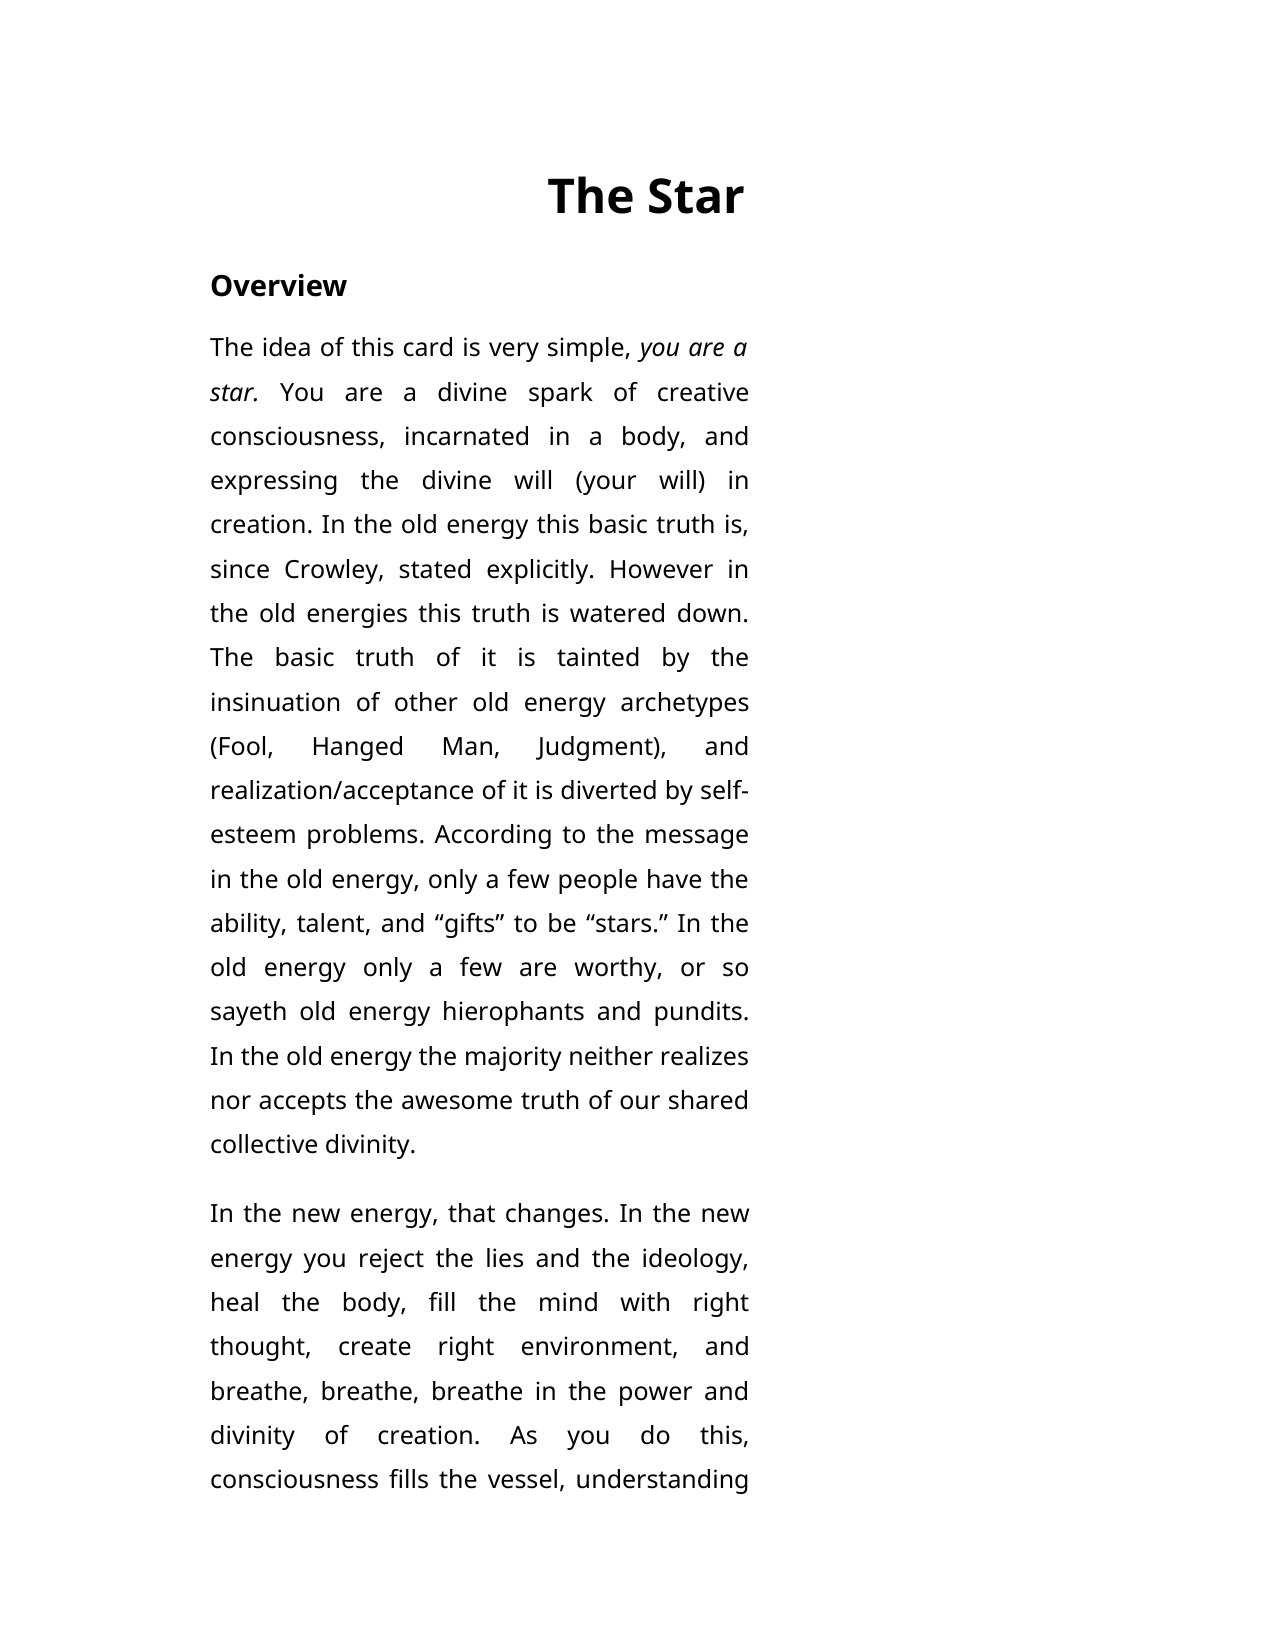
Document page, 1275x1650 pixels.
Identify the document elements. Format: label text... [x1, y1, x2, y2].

subtitle The Star [210, 162, 1082, 228]
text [210, 1196, 750, 1496]
text The idea of this card is very simple, you are a star. You are a divine spark of creative consciousness, incarnated in a body, and expressing the divine will (your will) in creation. In the old energy this basic truth is, since Crowley, stated explicitly. However in the old energies this truth is watered down. The basic truth of it is tainted by the insinuation of other old energy archetypes (Fool, Hanged Man, Judgment), and realization/acceptance of it is diverted by self-esteem problems. According to the message in the old energy, only a few people have the ability, talent, and “gifts” to be “stars.” In the old energy only a few are worthy, or so sayeth old energy hierophants and pundits. In the old energy the majority neither realizes nor accepts the awesome truth of our shared collective divinity. [210, 330, 750, 1161]
subtitle Overview [210, 265, 750, 305]
